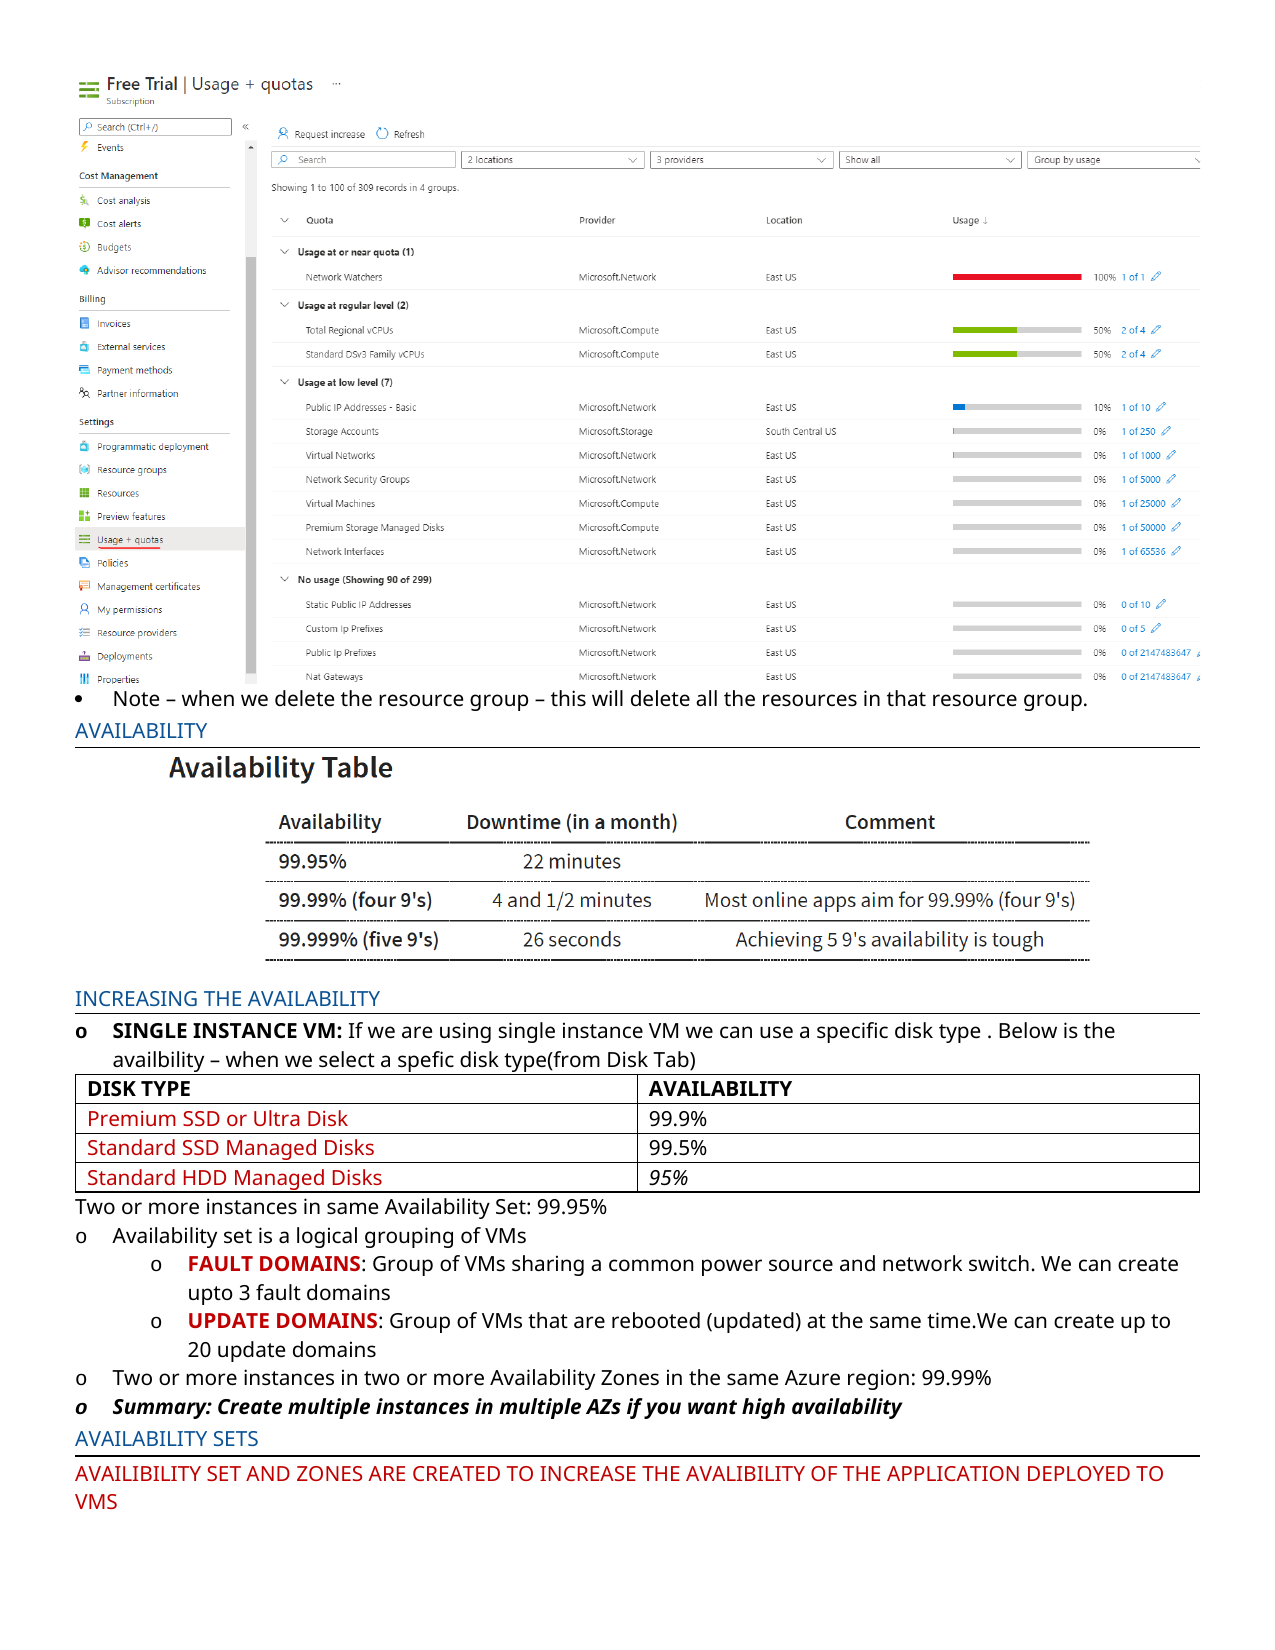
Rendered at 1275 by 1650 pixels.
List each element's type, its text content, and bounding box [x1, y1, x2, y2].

table_cell 95% [638, 1163, 1199, 1191]
list UPDATE DOMAINS: Group of VMs that are rebooted (updated) at the same time.We can create up to 20 update domains [150, 1306, 1200, 1363]
list Availability set is a logical grouping of VMs [75, 1221, 1200, 1249]
table_header DISK TYPE [76, 1075, 637, 1103]
table_cell Standard SSD Managed Disks [76, 1134, 637, 1162]
list Note – when we delete the resource group – this will delete all the resources in that resource group. [75, 684, 1200, 712]
table_cell Standard HDD Managed Disks [76, 1163, 637, 1191]
list Summary: Create multiple instances in multiple AZs if you want high availability [75, 1392, 1200, 1420]
table_header AVAILABILITY [638, 1075, 1199, 1103]
subtitle INCREASING THE AVAILABILITY [75, 984, 1200, 1013]
table_cell 99.5% [638, 1134, 1199, 1162]
list FAULT DOMAINS: Group of VMs sharing a common power source and network switch. We can create upto 3 fault domains [150, 1249, 1200, 1306]
text Two or more instances in same Availability Set: 99.95% [75, 1193, 1200, 1221]
subtitle AVAILABILITY [75, 716, 1200, 747]
table_cell Premium SSD or Ultra Disk [76, 1104, 637, 1132]
text AVAILIBILITY SET AND ZONES ARE CREATED TO INCREASE THE AVALIBILITY OF THE APPLICATION DEPLOYED TO VMS [75, 1459, 1200, 1516]
picture [75, 75, 1200, 684]
picture [169, 750, 1106, 966]
table_cell 99.9% [638, 1104, 1199, 1132]
subtitle AVAILABILITY SETS [75, 1424, 1200, 1455]
list SINGLE INSTANCE VM: If we are using single instance VM we can use a specific disk type . Below is the availbility – when we select a spefic disk type(from Disk Tab) [75, 1016, 1200, 1073]
list Two or more instances in two or more Availability Zones in the same Azure region: 99.99% [75, 1363, 1200, 1392]
